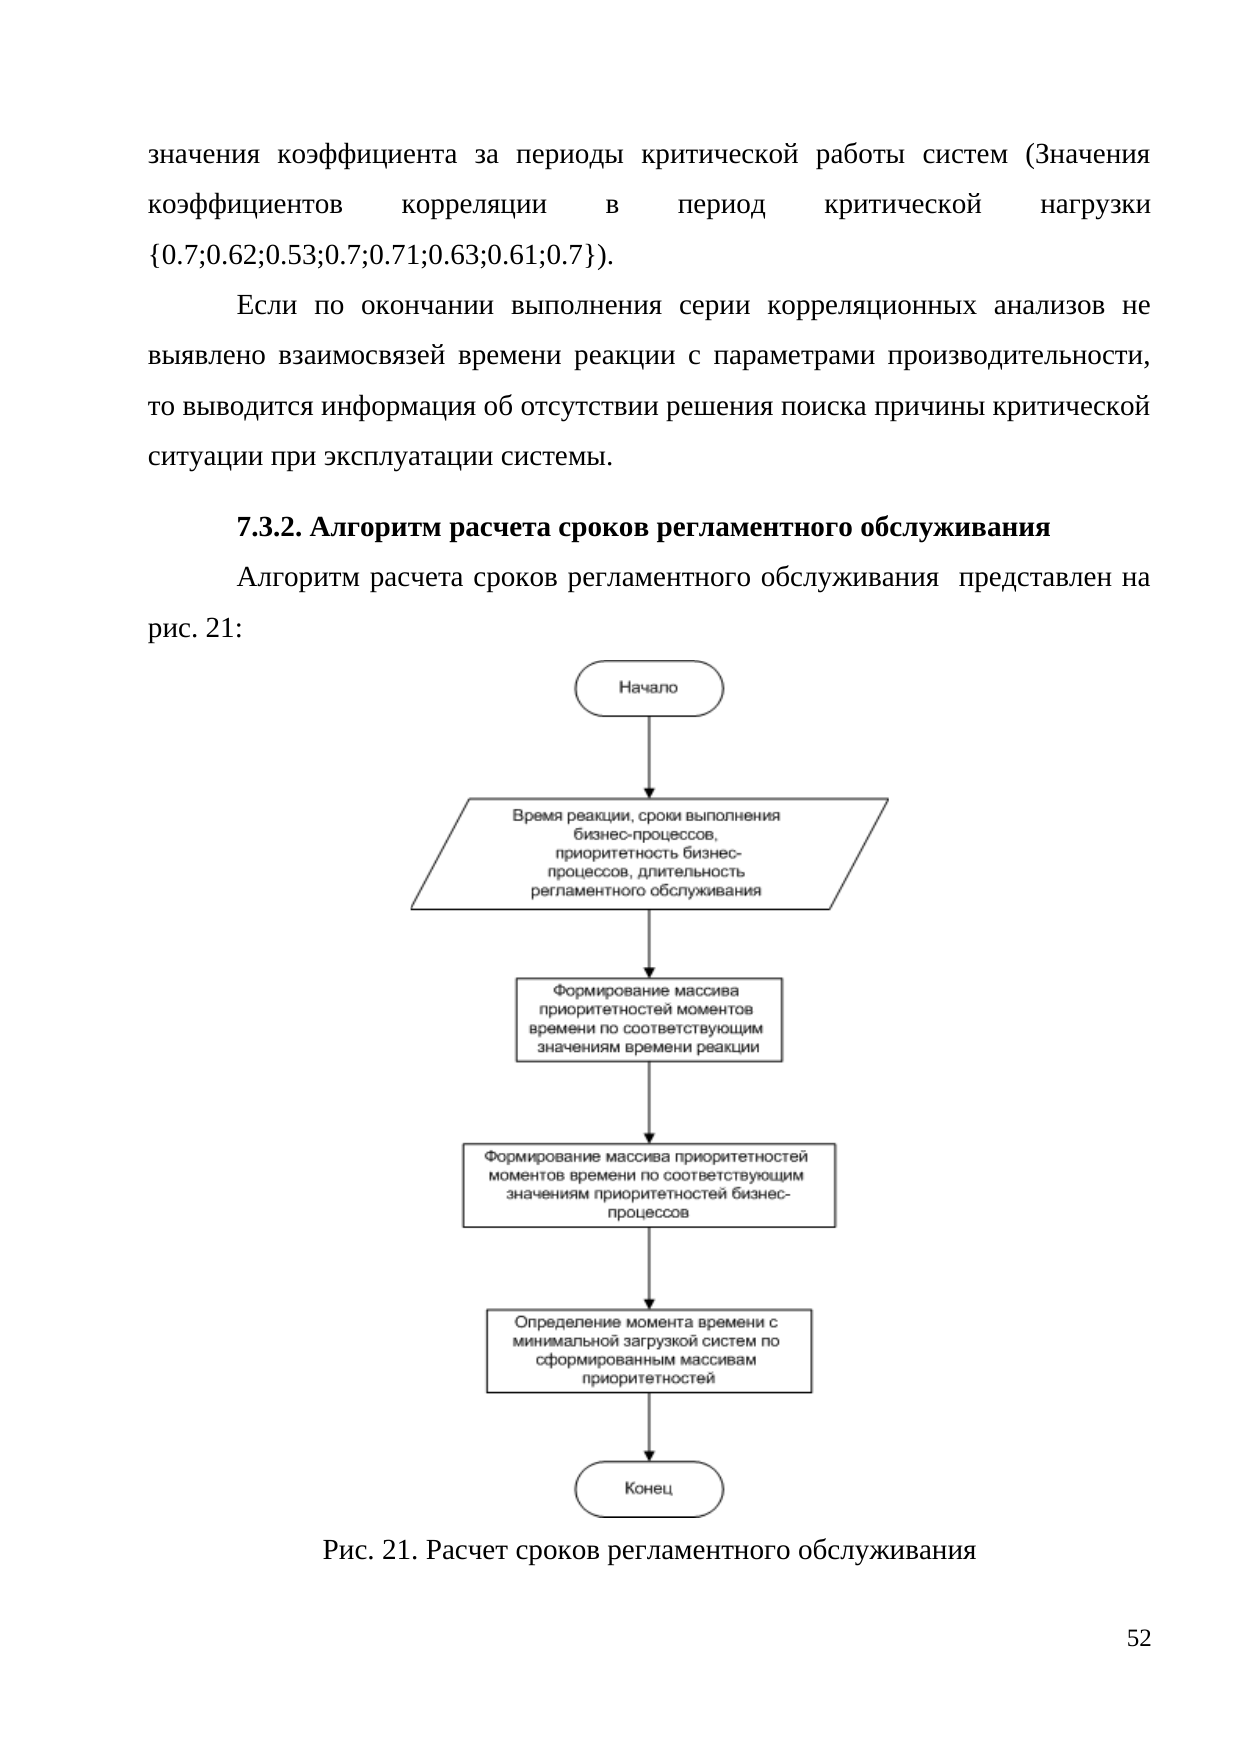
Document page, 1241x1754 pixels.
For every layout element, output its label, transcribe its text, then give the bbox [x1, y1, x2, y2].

subtitle 7.3.2. Алгоритм расчета сроков регламентного обслуживания [148, 509, 1152, 543]
text Если по окончании выполнения серии корреляционных анализов не выявлено взаимосвязей времени реакции с параметрами производительности, то выводится информация об отсутствии решения поиска причины критической ситуации при эксплуатации системы. [148, 287, 1152, 472]
text Рис. 21. Расчет сроков регламентного обслуживания [148, 1532, 1152, 1566]
text Алгоритм расчета сроков регламентного обслуживания представлен на рис. 21: [148, 559, 1152, 643]
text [148, 136, 1152, 270]
picture [410, 660, 889, 1518]
